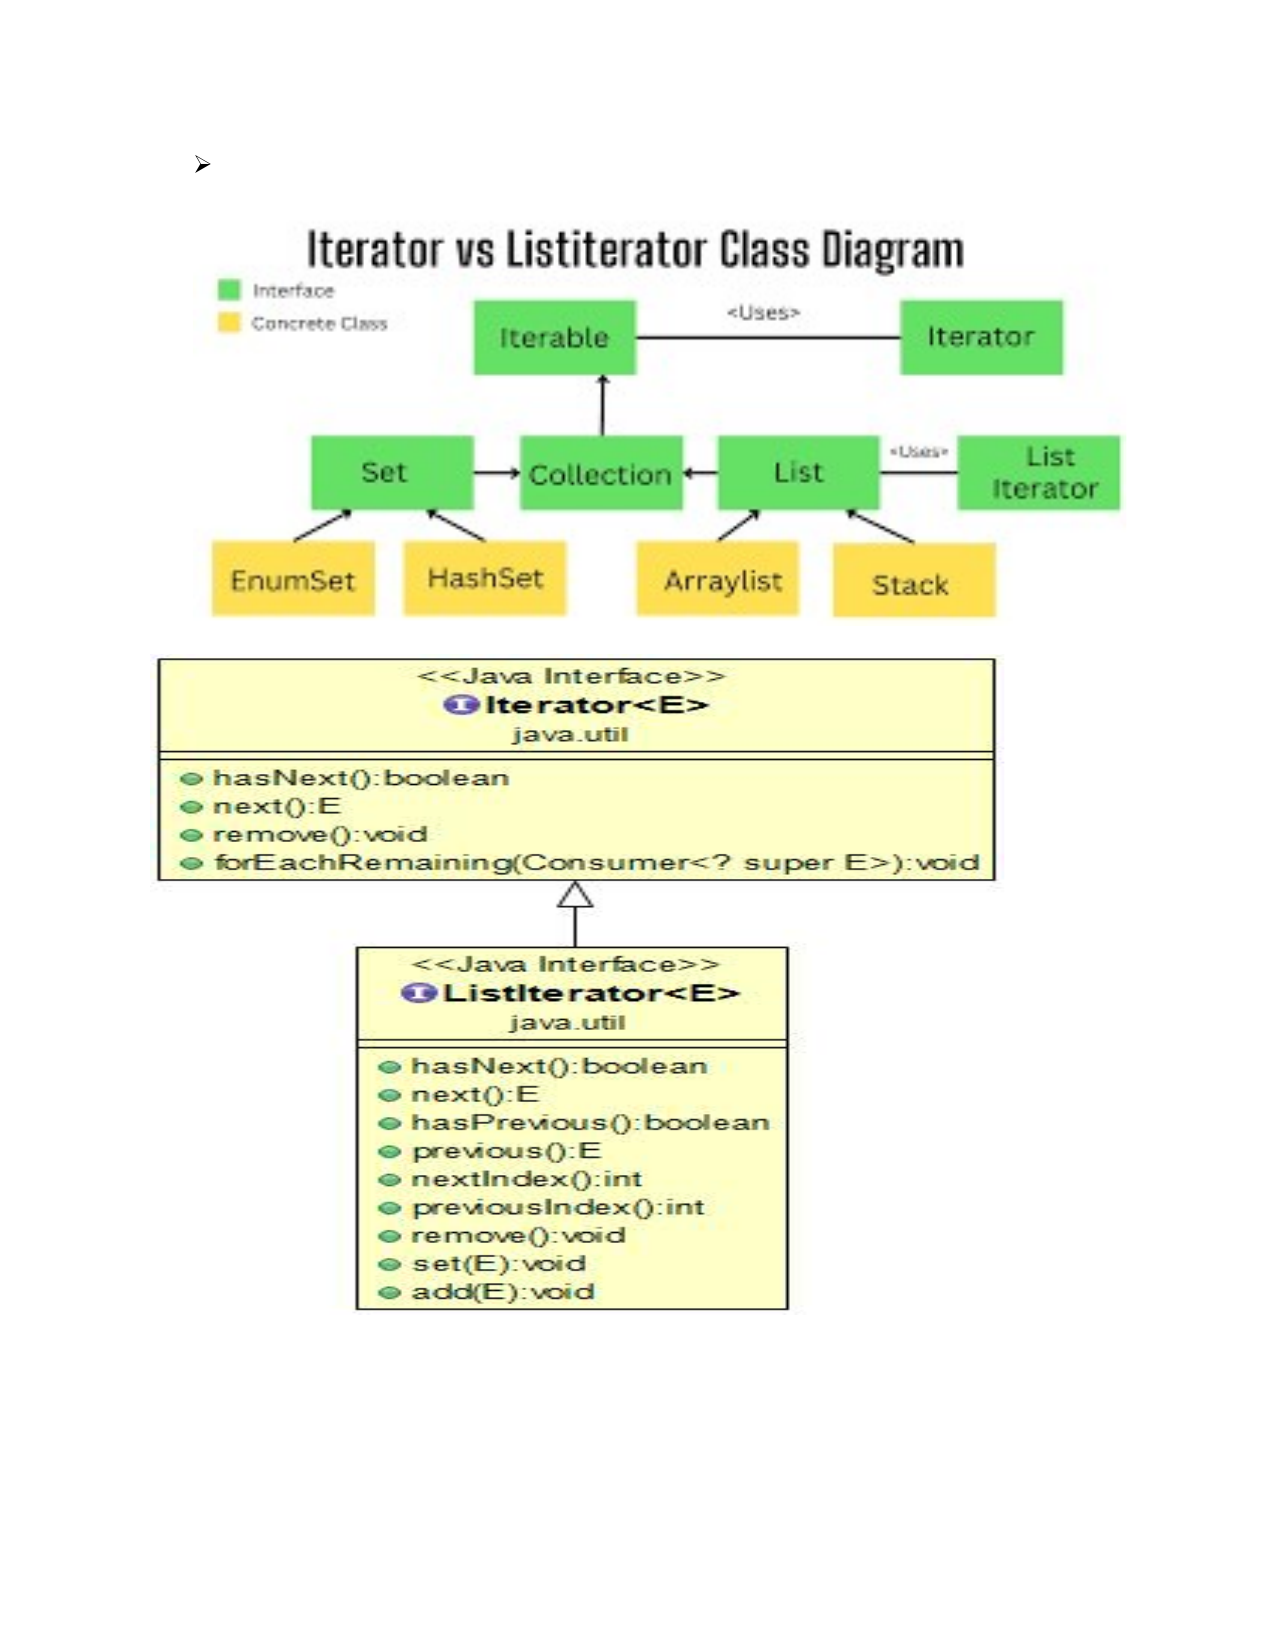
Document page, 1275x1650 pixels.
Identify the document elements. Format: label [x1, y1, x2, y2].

picture [150, 654, 1005, 1315]
picture [192, 178, 1127, 626]
